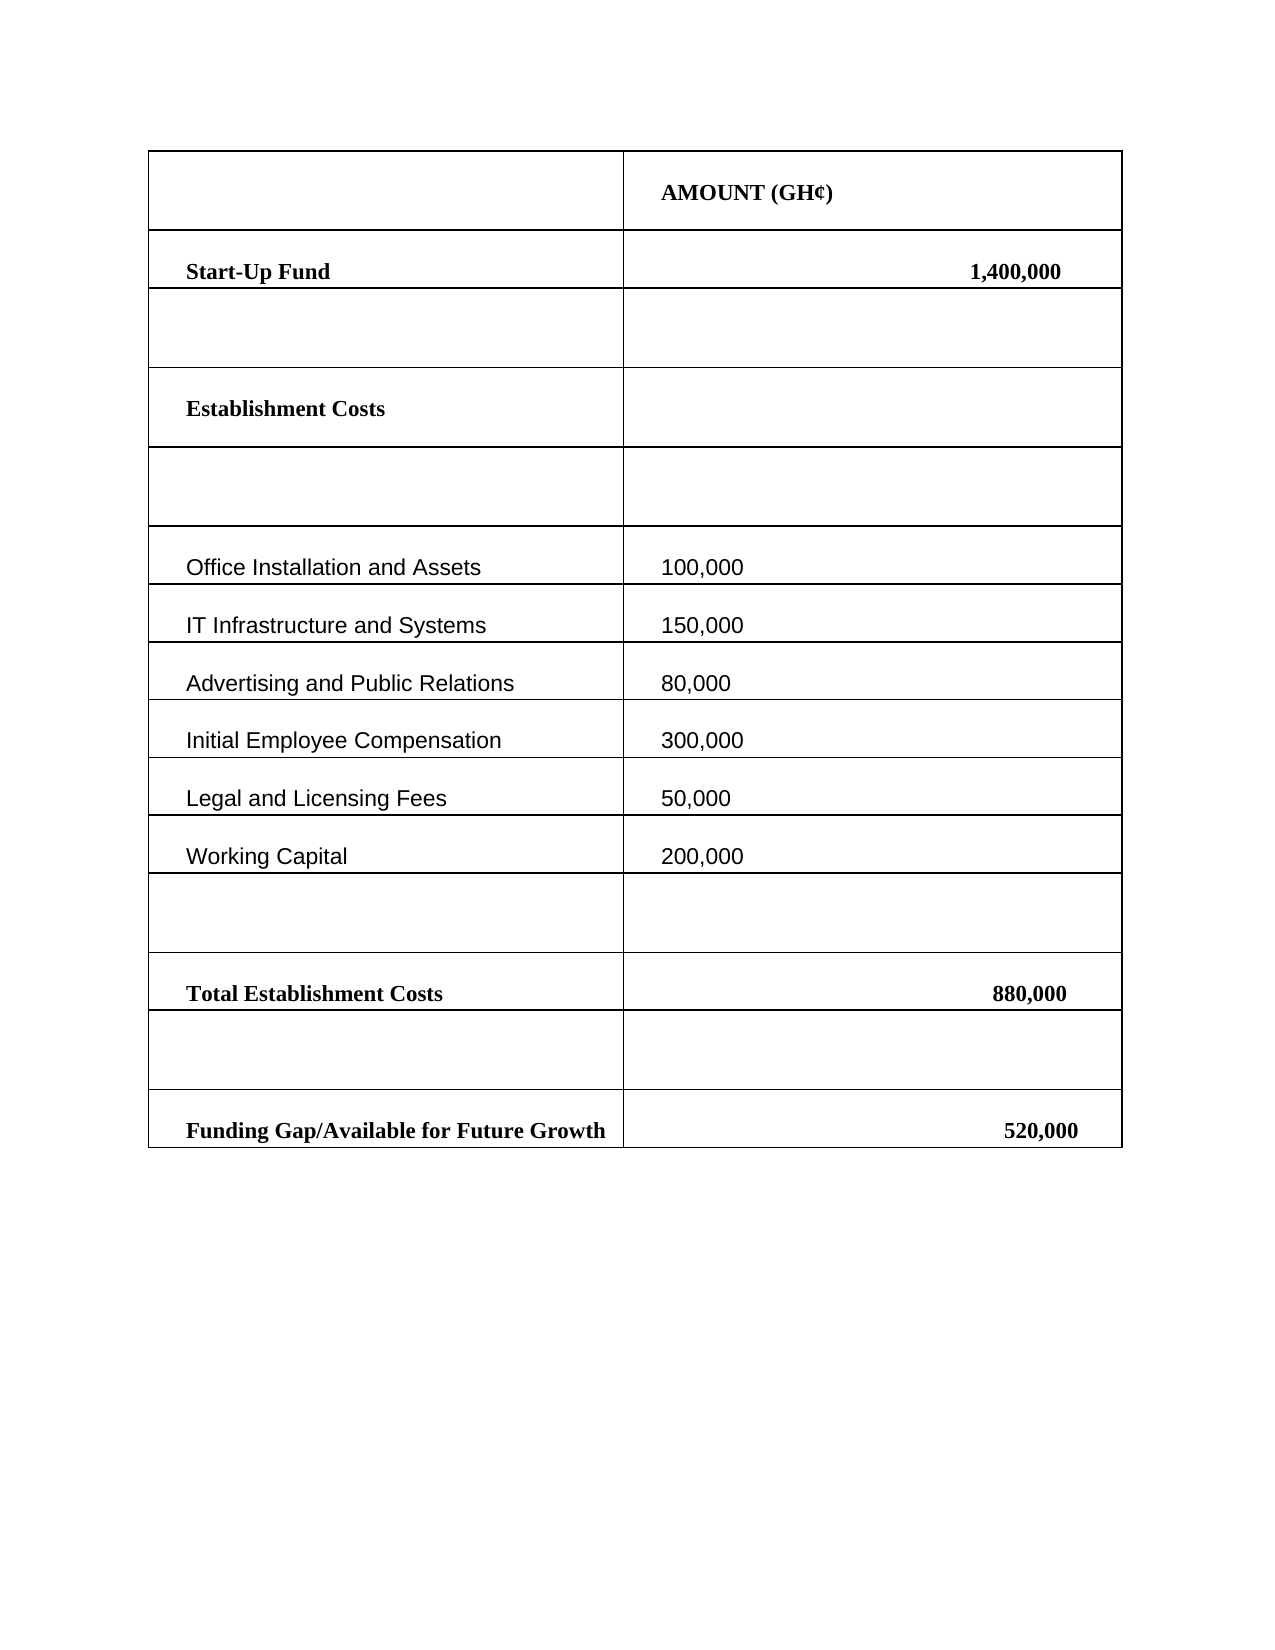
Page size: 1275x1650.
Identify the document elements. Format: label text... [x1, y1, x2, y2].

table_cell 150,000 [624, 585, 1121, 641]
table_cell Advertising and Public Relations [149, 643, 623, 699]
table_cell 300,000 [624, 700, 1121, 757]
table_header [149, 152, 623, 229]
table_cell [624, 448, 1121, 525]
table_cell 1,400,000 [624, 231, 1121, 287]
table_cell [149, 289, 623, 367]
table_cell [149, 874, 623, 952]
table_cell Office Installation and Assets [149, 527, 623, 583]
table_cell [624, 874, 1121, 952]
table_cell 100,000 [624, 527, 1121, 583]
table_cell Initial Employee Compensation [149, 700, 623, 757]
table_cell [624, 289, 1121, 367]
table_cell Funding Gap/Available for Future Growth [149, 1090, 623, 1147]
table_cell Start-Up Fund [149, 231, 623, 287]
table_cell 80,000 [624, 643, 1121, 699]
table_cell [149, 448, 623, 525]
table_cell [624, 1011, 1121, 1089]
table_cell [149, 1011, 623, 1089]
table_cell 520,000 [624, 1090, 1121, 1147]
table_cell 200,000 [624, 816, 1121, 872]
table_header AMOUNT (GH¢) [624, 152, 1121, 229]
table_cell IT Infrastructure and Systems [149, 585, 623, 641]
table_cell 50,000 [624, 758, 1121, 814]
table_cell Legal and Licensing Fees [149, 758, 623, 814]
table_cell 880,000 [624, 953, 1121, 1009]
table_cell Working Capital [149, 816, 623, 872]
table_cell [624, 368, 1121, 446]
table_cell Establishment Costs [149, 368, 623, 446]
table_cell Total Establishment Costs [149, 953, 623, 1009]
